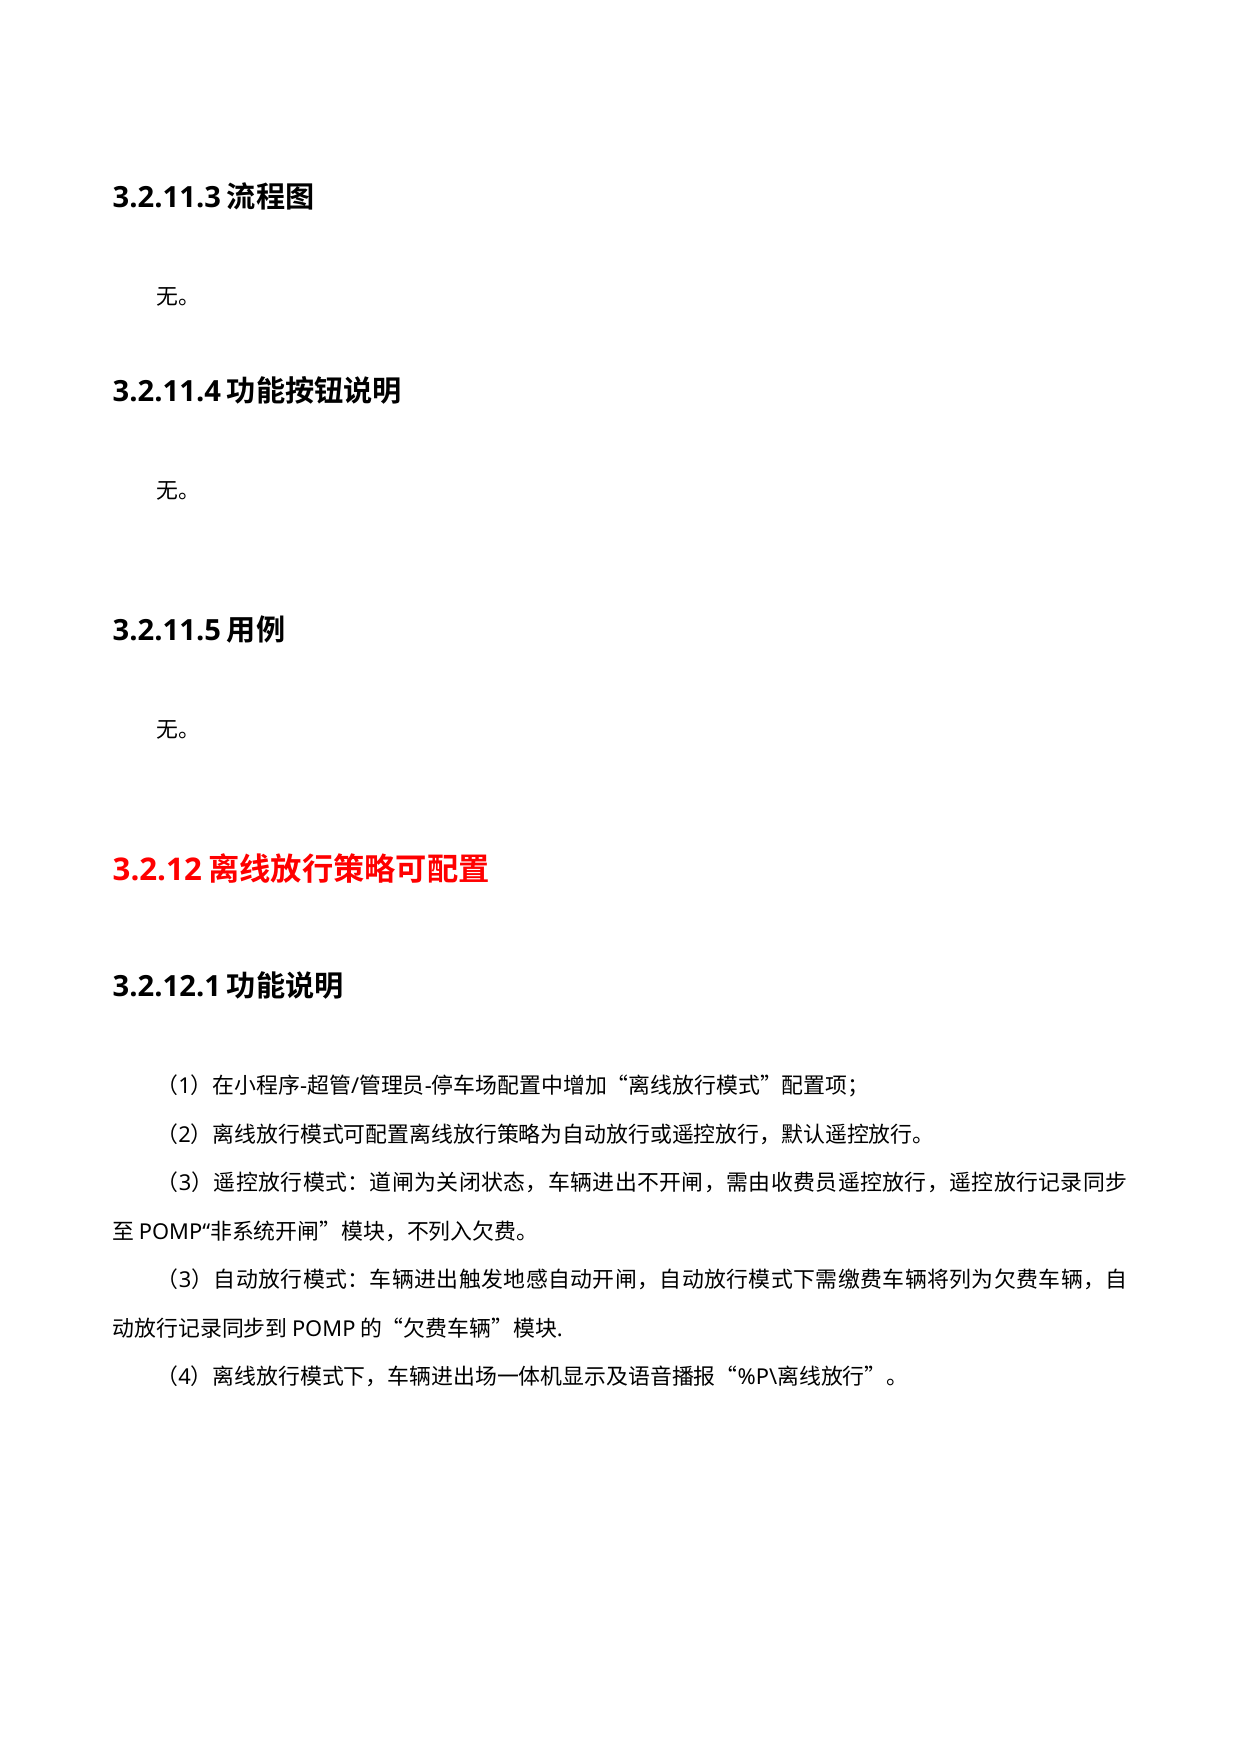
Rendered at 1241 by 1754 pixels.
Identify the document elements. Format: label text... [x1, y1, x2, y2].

list （2）离线放行模式可配置离线放行策略为自动放行或遥控放行，默认遥控放行。 [112, 1116, 1128, 1149]
subtitle 3.2.12.1功能说明 [112, 952, 1128, 1017]
list （4）离线放行模式下，车辆进出场一体机显示及语音播报“%P\离线放行”。 [112, 1359, 1128, 1391]
subtitle 3.2.12离线放行策略可配置 [112, 835, 1128, 900]
subtitle 3.2.11.3流程图 [112, 162, 1128, 227]
list （1）在小程序-超管/管理员-停车场配置中增加“离线放行模式”配置项； [112, 1068, 1128, 1100]
list 无。 [112, 278, 1128, 311]
subtitle 3.2.11.5用例 [112, 596, 1128, 661]
list （3）自动放行模式：车辆进出触发地感自动开闸，自动放行模式下需缴费车辆将列为欠费车辆，自动放行记录同步到POMP的“欠费车辆”模块. [112, 1262, 1128, 1343]
subtitle 3.2.11.4功能按钮说明 [112, 356, 1128, 421]
list 无。 [112, 472, 1128, 505]
list （3）遥控放行模式：道闸为关闭状态，车辆进出不开闸，需由收费员遥控放行，遥控放行记录同步至POMP“非系统开闸”模块，不列入欠费。 [112, 1164, 1128, 1246]
list 无。 [112, 712, 1128, 744]
